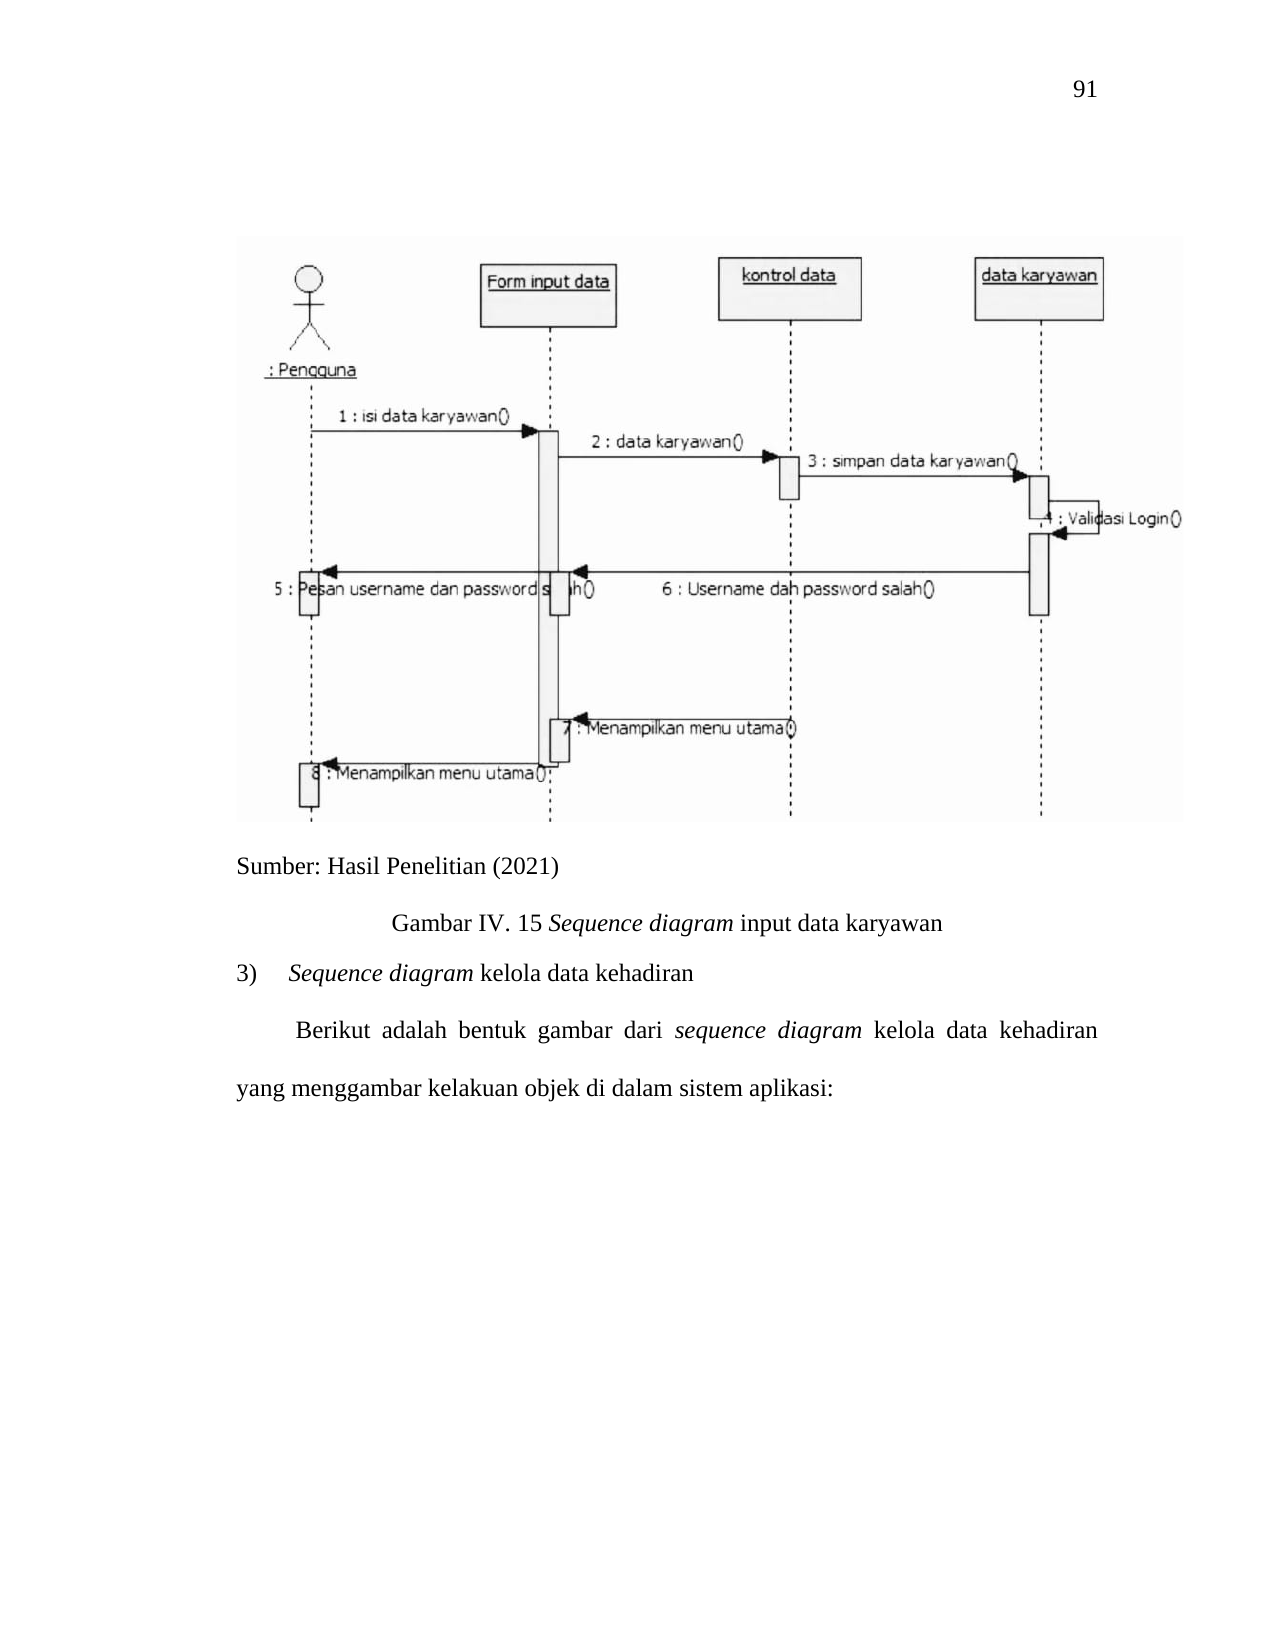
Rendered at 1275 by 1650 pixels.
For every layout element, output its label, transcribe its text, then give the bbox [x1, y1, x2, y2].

list Sumber: Hasil Penelitian (2021) [236, 851, 1098, 879]
text Gambar IV. 15 Sequence diagram input data karyawan [236, 908, 1098, 937]
picture [236, 236, 1184, 822]
text Berikut adalah bentuk gambar dari sequence diagram kelola data kehadiran yang menggambar kelakuan objek di dalam sistem aplikasi: [236, 1015, 1098, 1102]
text 3) Sequence diagram kelola data kehadiran [236, 958, 1098, 987]
